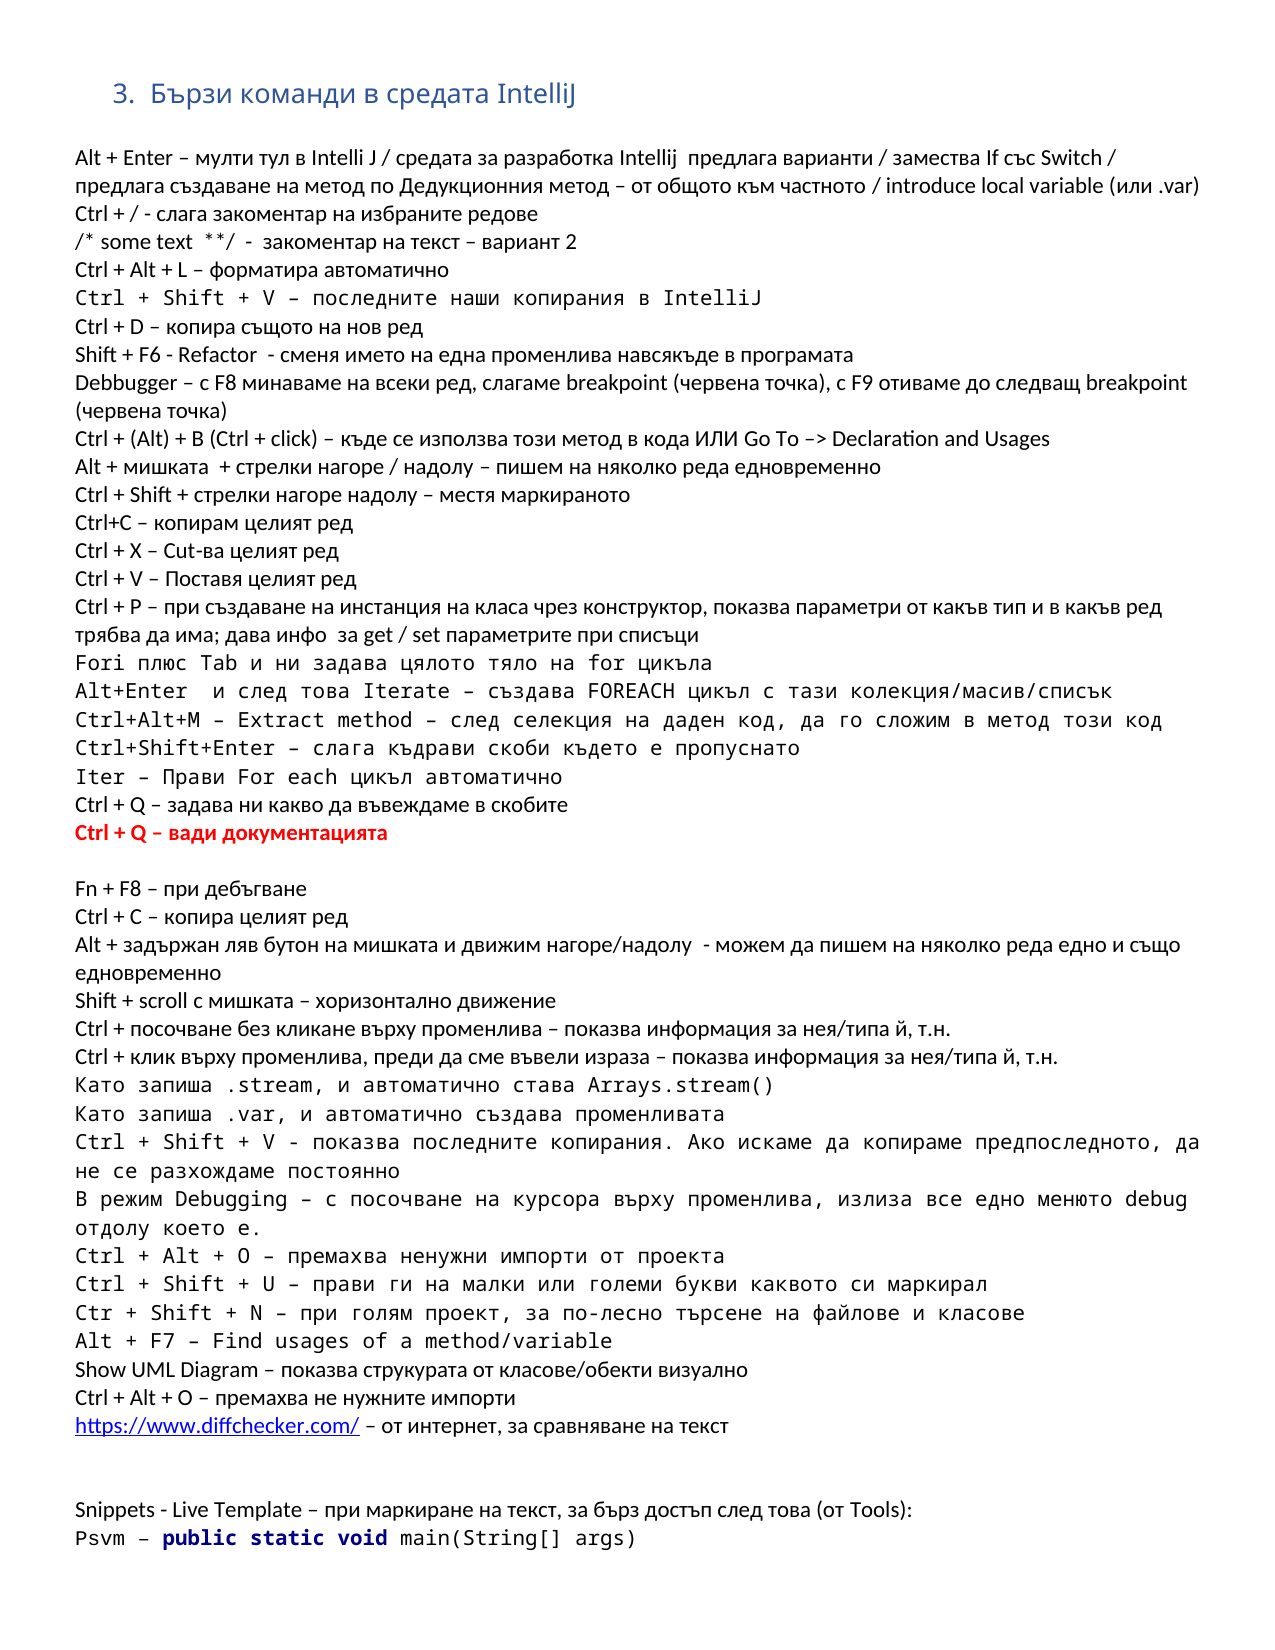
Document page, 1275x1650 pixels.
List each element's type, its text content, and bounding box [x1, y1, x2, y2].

text Alt + мишката + стрелки нагоре / надолу – пишем на няколко реда едновременно [75, 452, 1200, 480]
text Iter – Прави For each цикъл автоматично [75, 762, 1200, 790]
text Alt + F7 – Find usages of a method/variable [75, 1326, 1200, 1355]
text Ctrl + V – Поставя целият ред [75, 564, 1200, 592]
text Ctrl + / - слага закоментар на избраните редове [75, 199, 1200, 227]
text Alt + Enter – мулти тул в Intelli J / средата за разработка Intellij предлага варианти / замества If със Switch / предлага създаване на метод по Дедукционния метод – от общото към частното / introduce local variable (или .var) [75, 143, 1200, 199]
text Alt + задържан ляв бутон на мишката и движим нагоре/надолу - можем да пишем на няколко реда едно и също едновременно [75, 930, 1200, 986]
text Ctrl + Alt + O – премахва не нужните импорти [75, 1383, 1200, 1411]
text Ctrl + X – Cut-ва целият ред [75, 536, 1200, 564]
text /* some text **/ - закоментар на текст – вариант 2 [75, 227, 1200, 255]
text Fori плюс Tab и ни задава цялото тяло на for цикъла [75, 648, 1200, 676]
text Shift + F6 - Refactor - сменя името на една променлива навсякъде в програмата [75, 340, 1200, 368]
text Alt+Enter и след това Iterate – създава FOREACH цикъл с тази колекция/масив/списък [75, 676, 1200, 705]
text Ctrl+Shift+Enter – слага къдрави скоби където е пропуснато [75, 733, 1200, 762]
text Ctr + Shift + N – при голям проект, за по-лесно търсене на файлове и класове [75, 1298, 1200, 1326]
text Shift + scroll с мишката – хоризонтално движение [75, 986, 1200, 1014]
text Snippets - Live Template – при маркиране на текст, за бърз достъп след това (от Tools): [75, 1495, 1200, 1523]
text Ctrl + Alt + O – премахва ненужни импорти от проекта [75, 1241, 1200, 1269]
text Show UML Diagram – показва струкурата от класове/обекти визуално [75, 1355, 1200, 1383]
text Ctrl + посочване без кликане върху променлива – показва информация за нея/типа й, т.н. [75, 1014, 1200, 1042]
text Ctrl + Shift + V – последните наши копирания в IntelliJ [75, 283, 1200, 312]
text Ctrl + (Alt) + B (Ctrl + click) – къде се използва този метод в кода ИЛИ Go To –> Declaration and Usages [75, 424, 1200, 452]
text Ctrl + Shift + V - показва последните копирания. Ако искаме да копираме предпоследното, да не се разхождаме постоянно [75, 1127, 1200, 1184]
text Ctrl + P – при създаване на инстанция на класа чрез конструктор, показва параметри от какъв тип и в какъв ред трябва да има; дава инфо за get / set параметрите при списъци [75, 592, 1200, 648]
text Ctrl + Shift + U – прави ги на малки или големи букви каквото си маркирал [75, 1269, 1200, 1298]
text Ctrl + Q – задава ни какво да въвеждаме в скобите [75, 790, 1200, 818]
subtitle Бързи команди в средата IntelliJ [112, 75, 1200, 112]
text Ctrl + клик върху променлива, преди да сме въвели израза – показва информация за нея/типа й, т.н. [75, 1042, 1200, 1070]
text Psvm – public static void main(String[] args) [75, 1523, 1200, 1552]
text https://www.diffchecker.com/ – от интернет, за сравняване на текст [75, 1411, 1200, 1439]
text Fn + F8 – при дебъгване [75, 874, 1200, 902]
text Ctrl + C – копира целият ред [75, 902, 1200, 930]
text Ctrl + Shift + стрелки нагоре надолу – местя маркираното [75, 480, 1200, 508]
text Като запиша .var, и автоматично създава променливата [75, 1099, 1200, 1127]
text Ctrl + D – копира същото на нов ред [75, 312, 1200, 340]
text Ctrl + Q – вади документацията [75, 818, 1200, 846]
text Ctrl+C – копирам целият ред [75, 508, 1200, 536]
text В режим Debugging – с посочване на курсора върху променлива, излиза все едно менюто debug отдолу което е. [75, 1184, 1200, 1241]
text Като запиша .stream, и автоматично става Arrays.stream() [75, 1070, 1200, 1099]
text Ctrl + Alt + L – форматира автоматично [75, 255, 1200, 283]
text Debbugger – с F8 минаваме на всеки ред, слагаме breakpoint (червена точка), с F9 отиваме до следващ breakpoint (червена точка) [75, 368, 1200, 424]
text Ctrl+Alt+M – Extract method – след селекция на даден код, да го сложим в метод този код [75, 705, 1200, 733]
